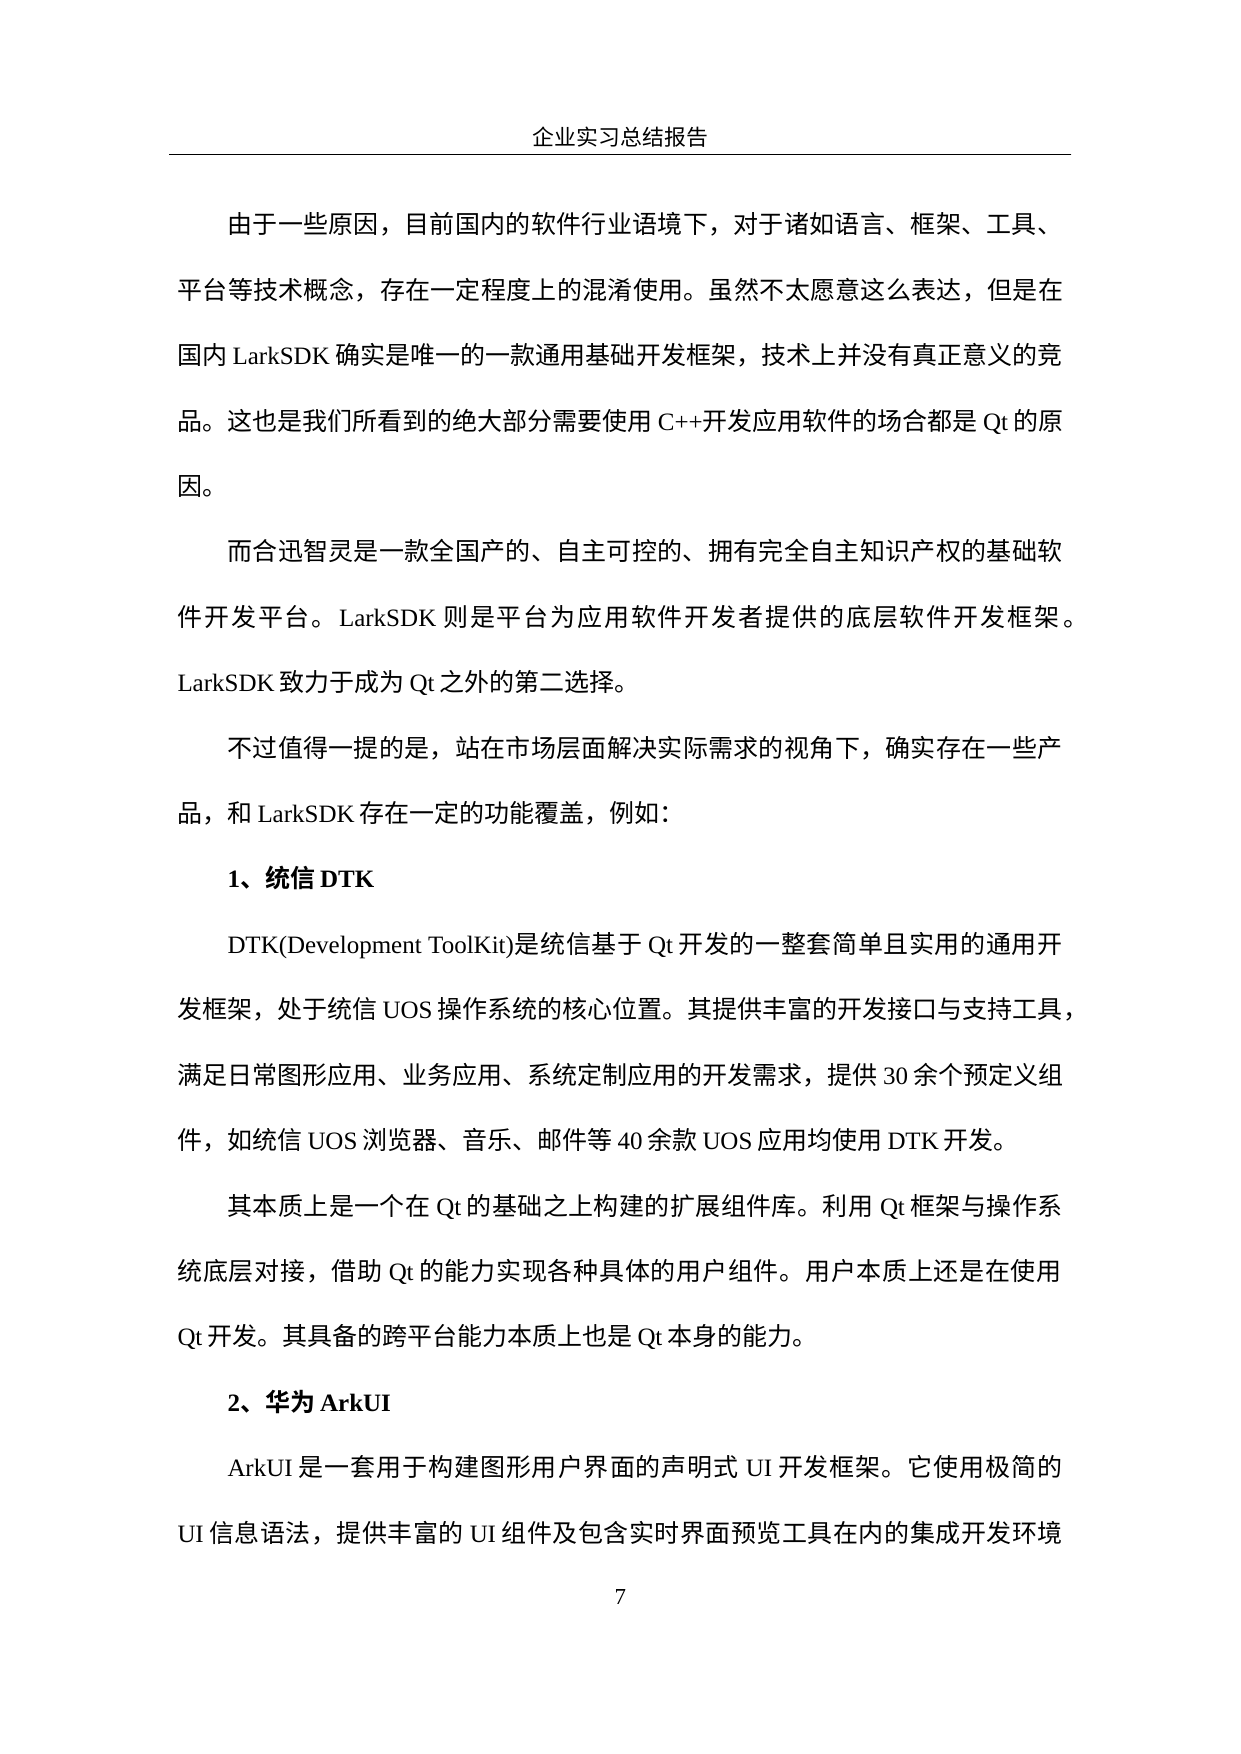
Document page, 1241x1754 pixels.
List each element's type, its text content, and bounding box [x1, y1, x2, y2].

text DTK(Development ToolKit)是统信基于Qt开发的一整套简单且实用的通用开发框架，处于统信UOS操作系统的核心位置。其提供丰富的开发接口与支持工具，满足日常图形应用、业务应用、系统定制应用的开发需求，提供30余个预定义组件，如统信UOS浏览器、音乐、邮件等40余款UOS应用均使用DTK开发。 [177, 910, 1063, 1171]
text 2、华为ArkUI [177, 1368, 1063, 1433]
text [177, 1433, 1063, 1564]
text 1、统信DTK [177, 844, 1063, 910]
text 其本质上是一个在Qt的基础之上构建的扩展组件库。利用Qt框架与操作系统底层对接，借助Qt的能力实现各种具体的用户组件。用户本质上还是在使用Qt开发。其具备的跨平台能力本质上也是Qt本身的能力。 [177, 1171, 1063, 1368]
text 不过值得一提的是，站在市场层面解决实际需求的视角下，确实存在一些产品，和LarkSDK存在一定的功能覆盖，例如： [177, 713, 1063, 844]
text 由于一些原因，目前国内的软件行业语境下，对于诸如语言、框架、工具、平台等技术概念，存在一定程度上的混淆使用。虽然不太愿意这么表达，但是在国内LarkSDK确实是唯一的一款通用基础开发框架，技术上并没有真正意义的竞品。这也是我们所看到的绝大部分需要使用C++开发应用软件的场合都是Qt的原因。 [177, 190, 1063, 517]
text 而合迅智灵是一款全国产的、自主可控的、拥有完全自主知识产权的基础软件开发平台。LarkSDK则是平台为应用软件开发者提供的底层软件开发框架。LarkSDK致力于成为Qt之外的第二选择。 [177, 517, 1063, 713]
